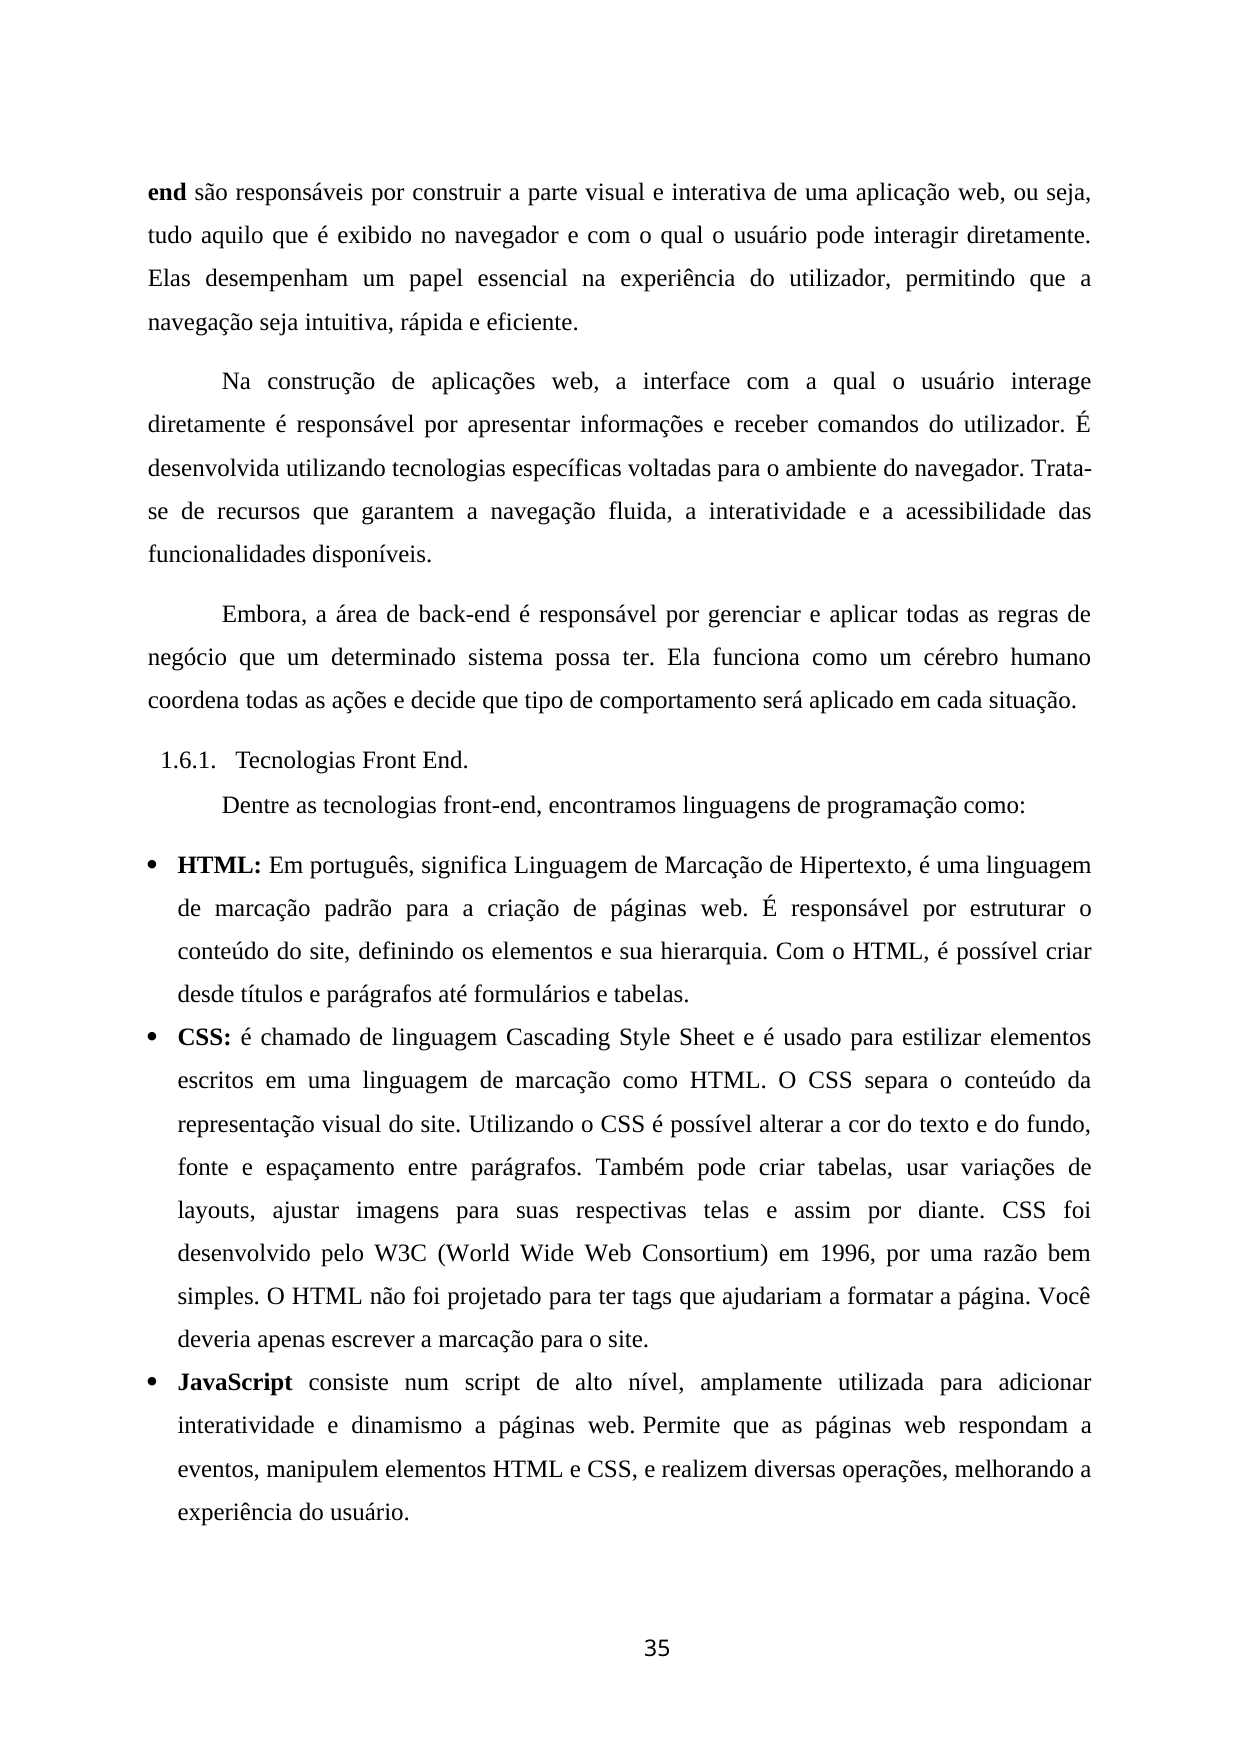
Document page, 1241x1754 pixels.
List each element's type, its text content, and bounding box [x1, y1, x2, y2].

list HTML: Em português, significa Linguagem de Marcação de Hipertexto, é uma linguagem de marcação padrão para a criação de páginas web. É responsável por estruturar o conteúdo do site, definindo os elementos e sua hierarquia. Com o HTML, é possível criar desde títulos e parágrafos até formulários e tabelas. [148, 850, 1092, 1008]
list CSS: é chamado de linguagem Cascading Style Sheet e é usado para estilizar elementos escritos em uma linguagem de marcação como HTML. O CSS separa o conteúdo da representação visual do site. Utilizando o CSS é possível alterar a cor do texto e do fundo, fonte e espaçamento entre parágrafos. Também pode criar tabelas, usar variações de layouts, ajustar imagens para suas respectivas telas e assim por diante. CSS foi desenvolvido pelo W3C (World Wide Web Consortium) em 1996, por uma razão bem simples. O HTML não foi projetado para ter tags que ajudariam a formatar a página. Você deveria apenas escrever a marcação para o site. [148, 1022, 1092, 1353]
subtitle Tecnologias Front End. [160, 745, 1092, 773]
text Embora, a área de back-end é responsável por gerenciar e aplicar todas as regras de negócio que um determinado sistema possa ter. Ela funciona como um cérebro humano coordena todas as ações e decide que tipo de comportamento será aplicado em cada situação. [148, 599, 1092, 714]
text Na construção de aplicações web, a interface com a qual o usuário interage diretamente é responsável por apresentar informações e receber comandos do utilizador. É desenvolvida utilizando tecnologias específicas voltadas para o ambiente do navegador. Trata-se de recursos que garantem a navegação fluida, a interatividade e a acessibilidade das funcionalidades disponíveis. [148, 366, 1092, 568]
text Dentre as tecnologias front-end, encontramos linguagens de programação como: [148, 790, 1092, 819]
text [148, 177, 1092, 335]
list JavaScript consiste num script de alto nível, amplamente utilizada para adicionar interatividade e dinamismo a páginas web. Permite que as páginas web respondam a eventos, manipulem elementos HTML e CSS, e realizem diversas operações, melhorando a experiência do usuário. [148, 1367, 1092, 1526]
